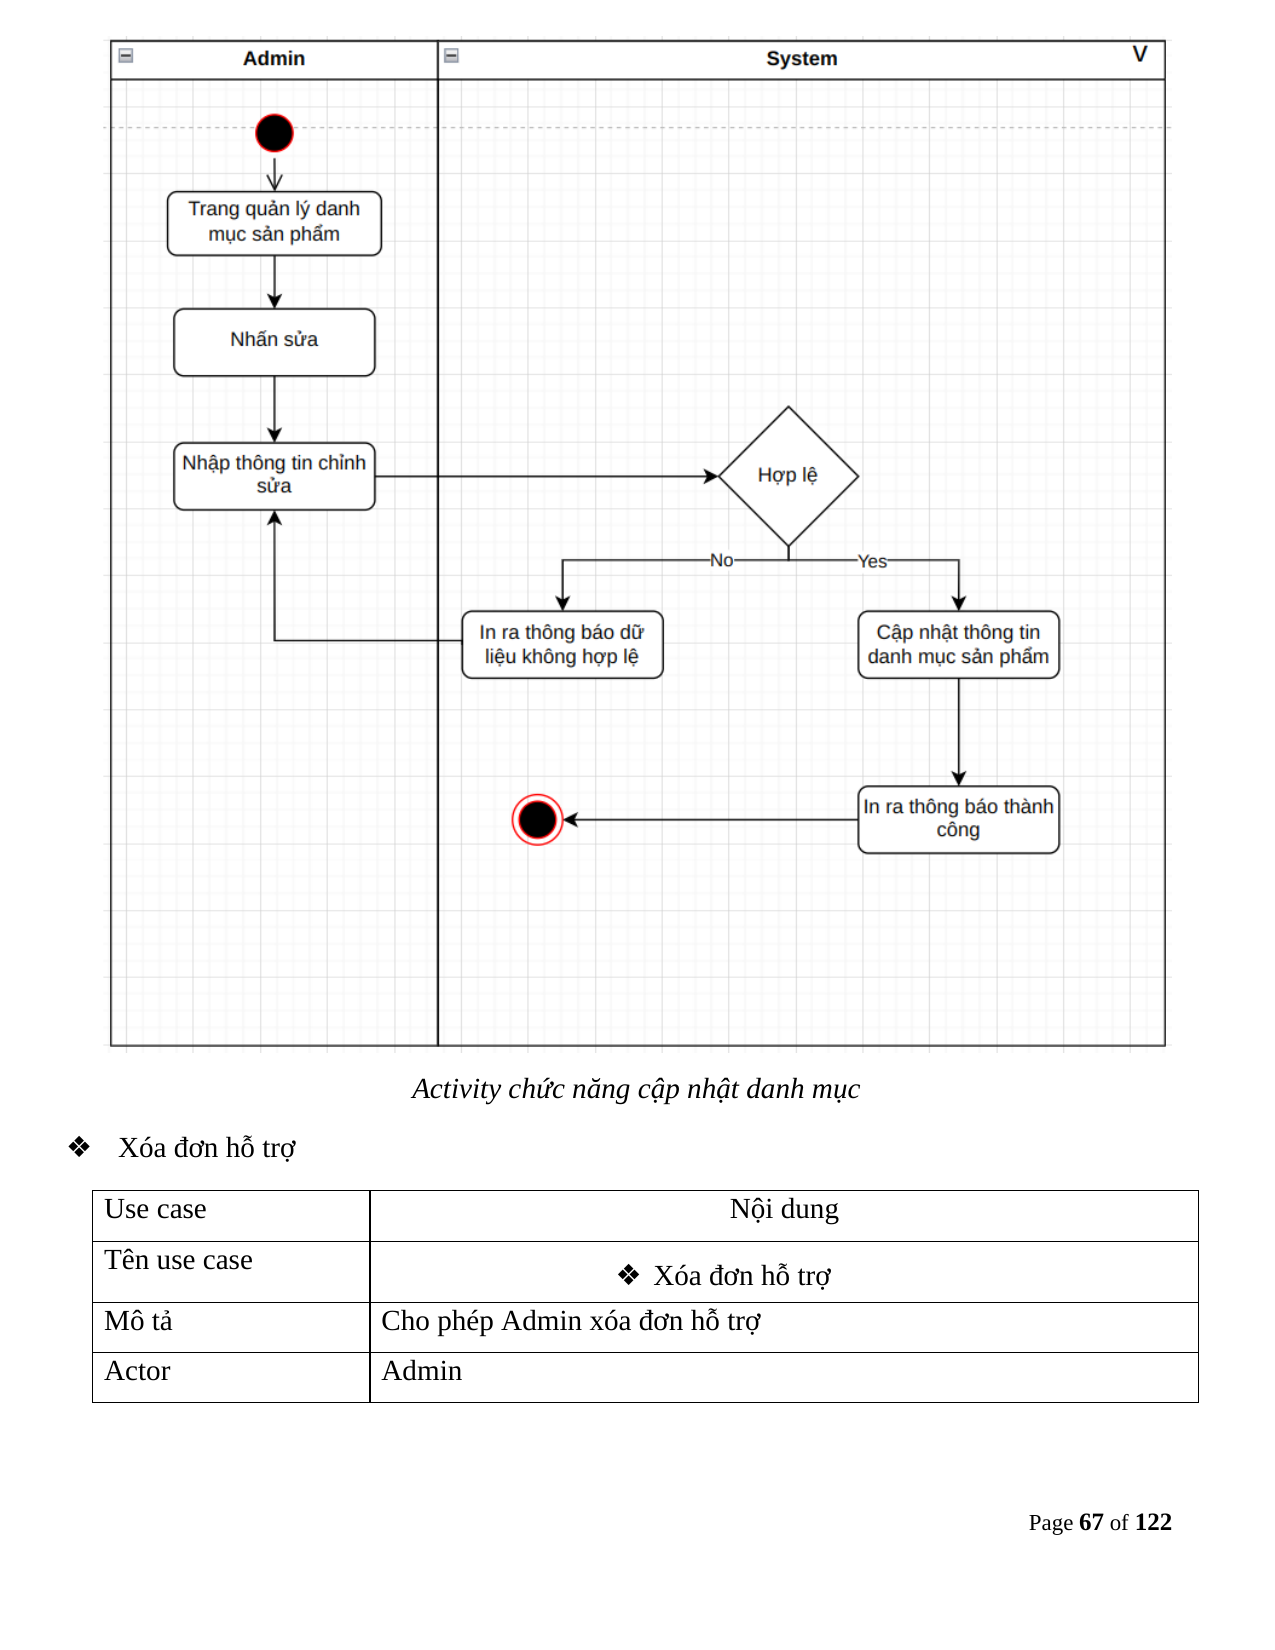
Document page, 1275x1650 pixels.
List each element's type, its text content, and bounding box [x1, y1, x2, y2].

table_cell Cho phép Admin xóa đơn hỗ trợ [371, 1303, 1198, 1352]
picture [103, 36, 1172, 1053]
table_cell Tên use case [93, 1242, 369, 1302]
list Xóa đơn hỗ trợ [66, 1114, 1172, 1174]
table_header Nội dung [371, 1191, 1198, 1241]
text Activity chức năng cập nhật danh mục [103, 1071, 1172, 1104]
table_cell Admin [371, 1353, 1198, 1402]
table_header Use case [93, 1191, 369, 1241]
table_cell Mô tả [93, 1303, 369, 1352]
table_cell Actor [93, 1353, 369, 1402]
table_cell Xóa đơn hỗ trợ [371, 1242, 1198, 1302]
